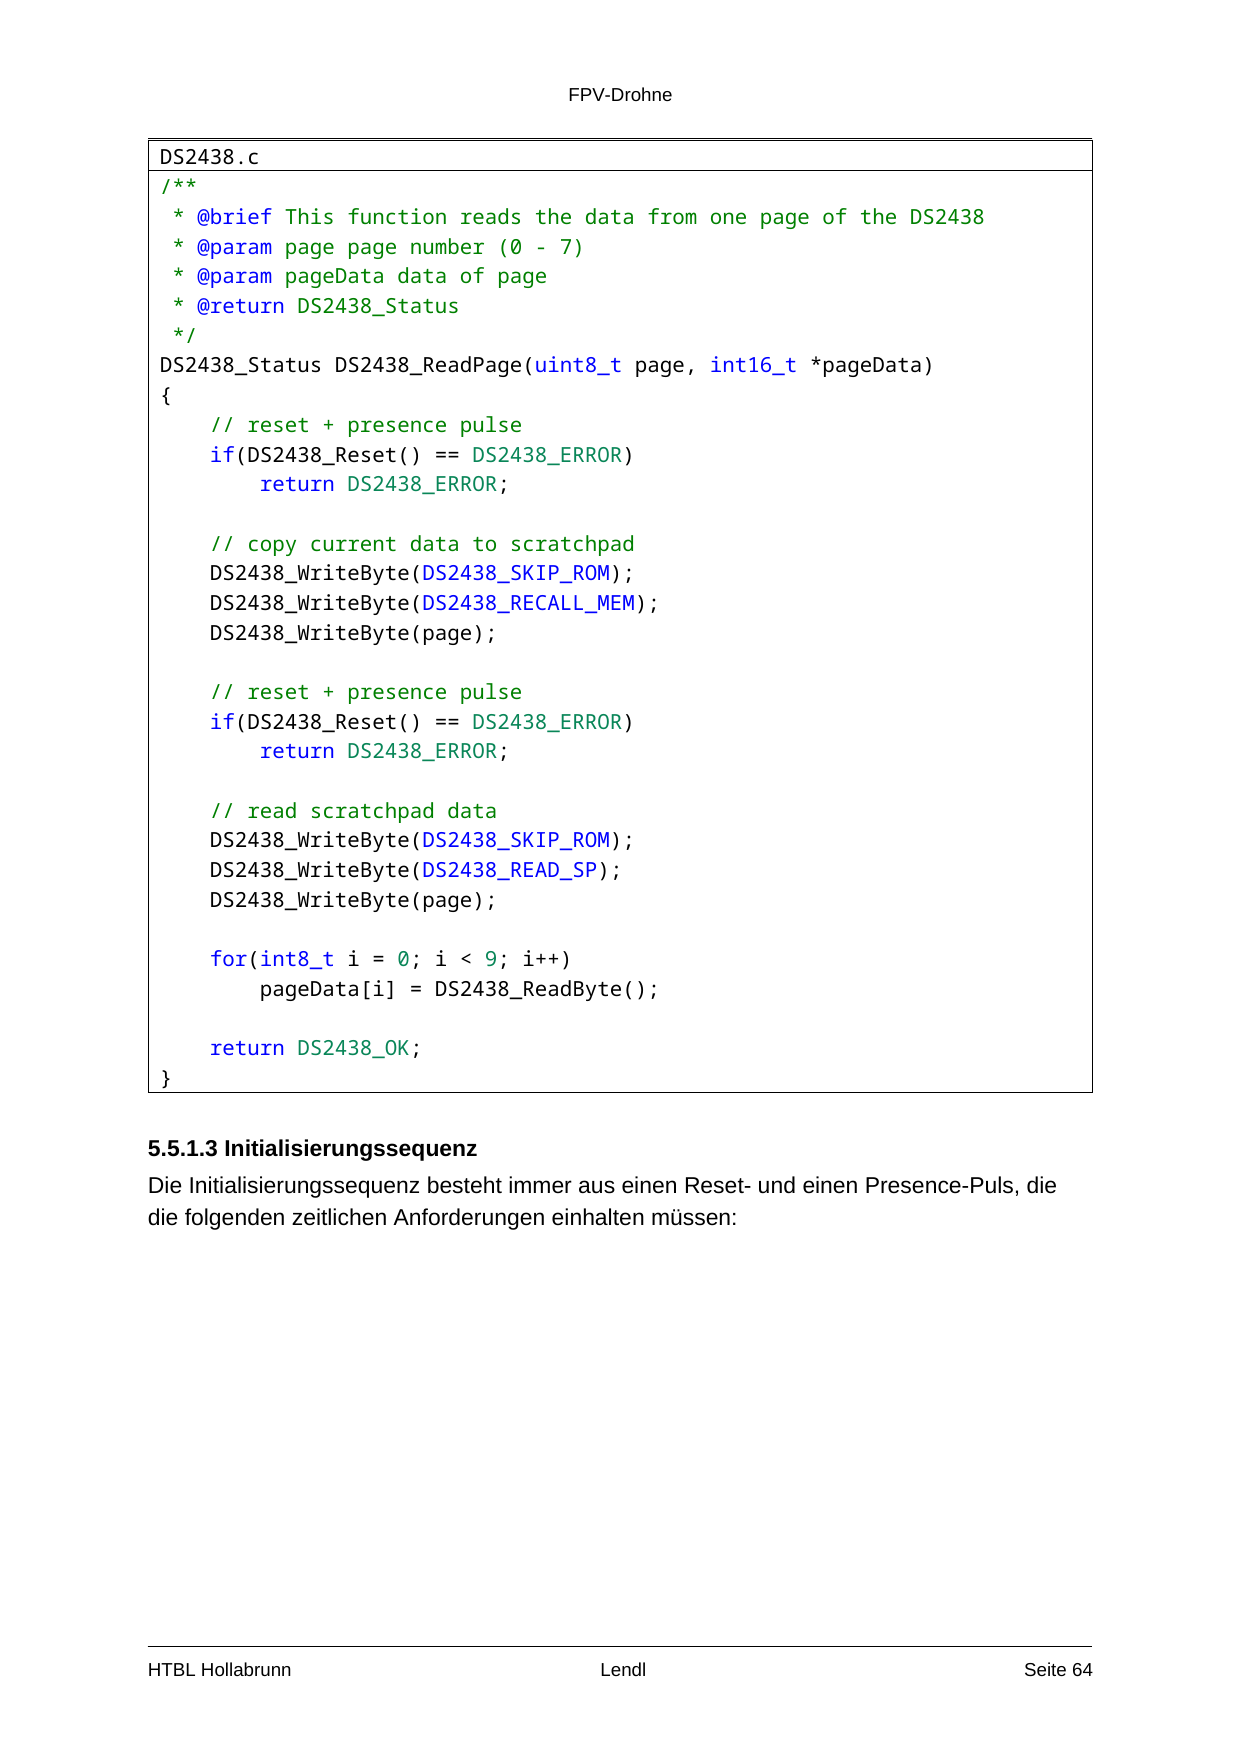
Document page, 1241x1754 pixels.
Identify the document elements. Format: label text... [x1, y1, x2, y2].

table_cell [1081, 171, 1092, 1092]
text Die Initialisierungssequenz besteht immer aus einen Reset- und einen Presence-Puls, die die folgenden zeitlichen Anforderungen einhalten müssen: [148, 1168, 1092, 1230]
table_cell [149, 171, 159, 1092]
subtitle Initialisierungssequenz [148, 1130, 1092, 1161]
